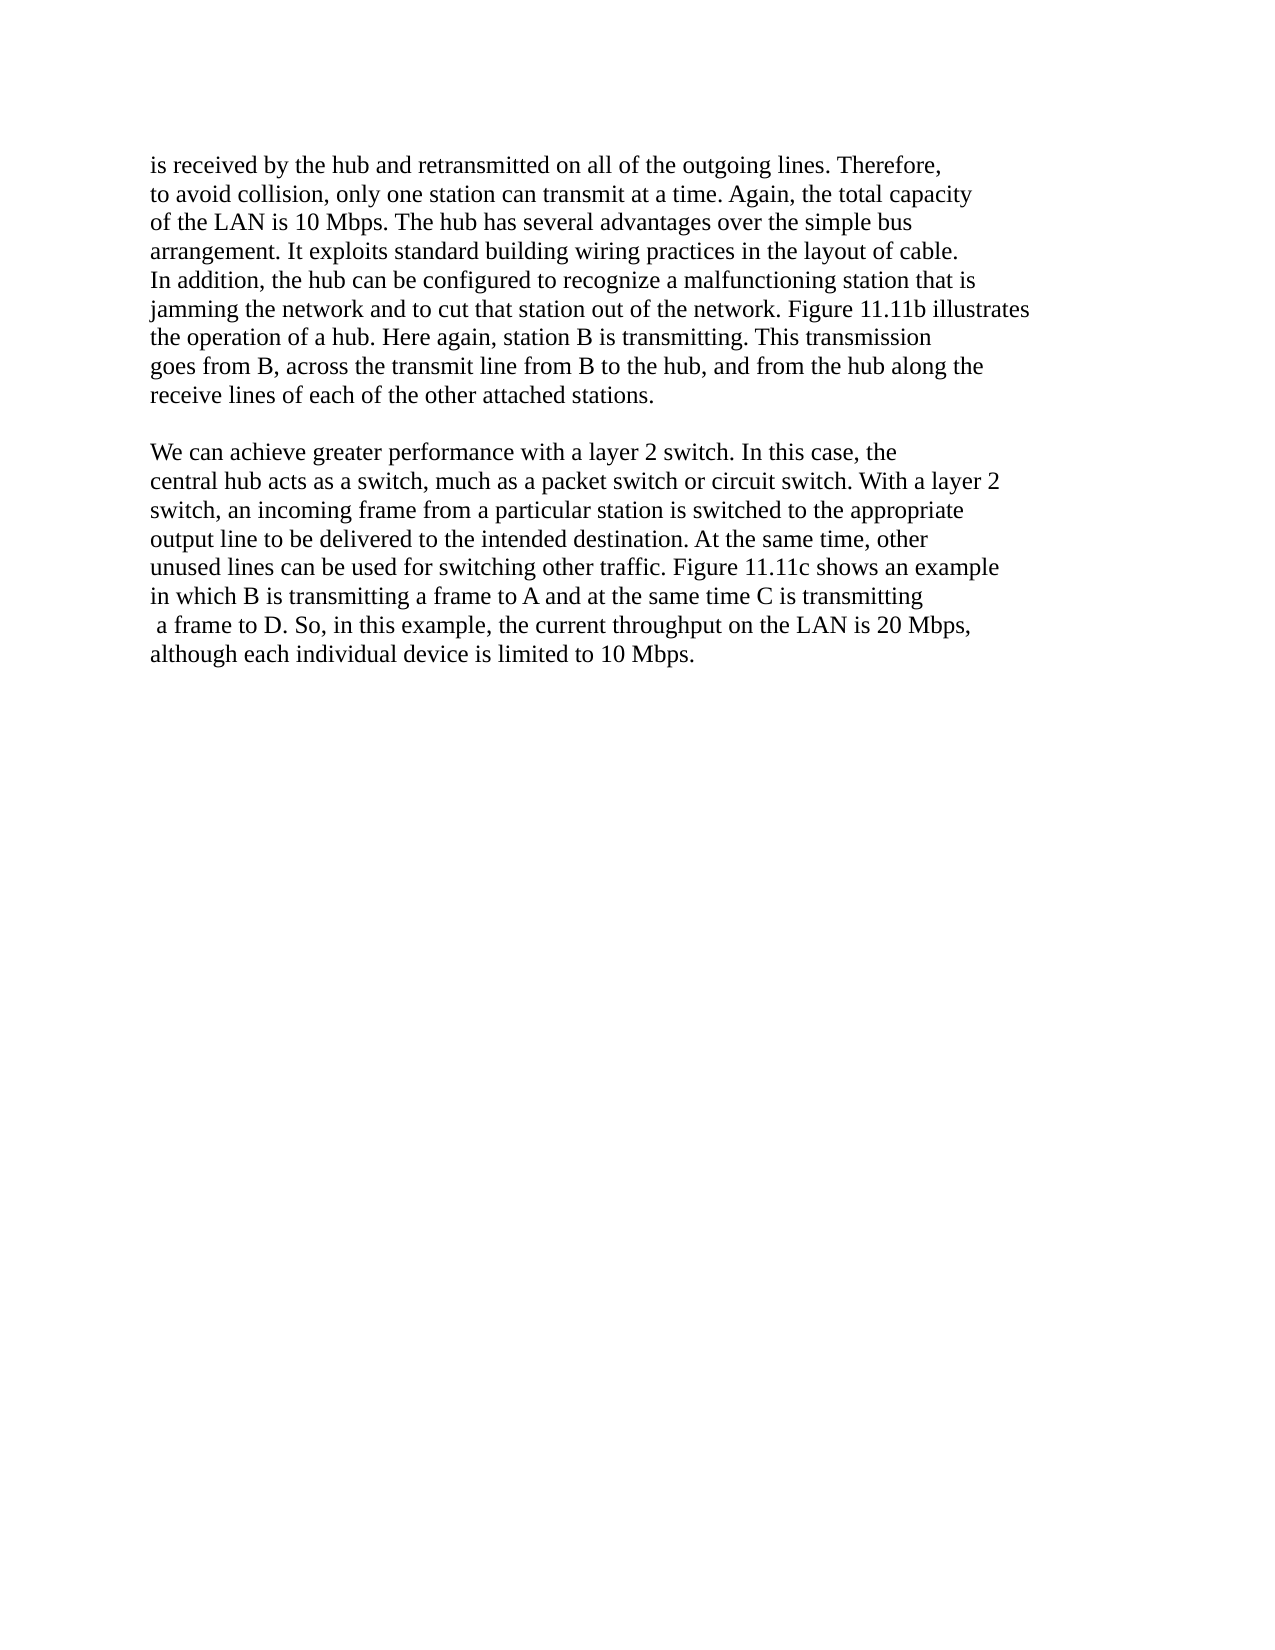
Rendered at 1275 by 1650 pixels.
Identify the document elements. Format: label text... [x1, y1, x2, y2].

text output line to be delivered to the intended destination. At the same time, other [150, 524, 1125, 552]
text jamming the network and to cut that station out of the network. Figure 11.11b illustrates [150, 294, 1125, 322]
text In addition, the hub can be configured to recognize a malfunctioning station that is [150, 265, 1125, 294]
text switch, an incoming frame from a particular station is switched to the appropriate [150, 495, 1125, 524]
text of the LAN is 10 Mbps. The hub has several advantages over the simple bus [150, 207, 1125, 236]
text is received by the hub and retransmitted on all of the outgoing lines. Therefore, [150, 150, 1125, 179]
text the operation of a hub. Here again, station B is transmitting. This transmission [150, 322, 1125, 351]
text to avoid collision, only one station can transmit at a time. Again, the total capacity [150, 179, 1125, 207]
text unused lines can be used for switching other traffic. Figure 11.11c shows an example [150, 552, 1125, 581]
text arrangement. It exploits standard building wiring practices in the layout of cable. [150, 236, 1125, 265]
text although each individual device is limited to 10 Mbps. [150, 639, 1125, 667]
text in which B is transmitting a frame to A and at the same time C is transmitting [150, 581, 1125, 610]
text goes from B, across the transmit line from B to the hub, and from the hub along the [150, 351, 1125, 380]
text receive lines of each of the other attached stations. [150, 380, 1125, 409]
text a frame to D. So, in this example, the current throughput on the LAN is 20 Mbps, [150, 610, 1125, 639]
text We can achieve greater performance with a layer 2 switch. In this case, the [150, 437, 1125, 466]
text central hub acts as a switch, much as a packet switch or circuit switch. With a layer 2 [150, 466, 1125, 495]
